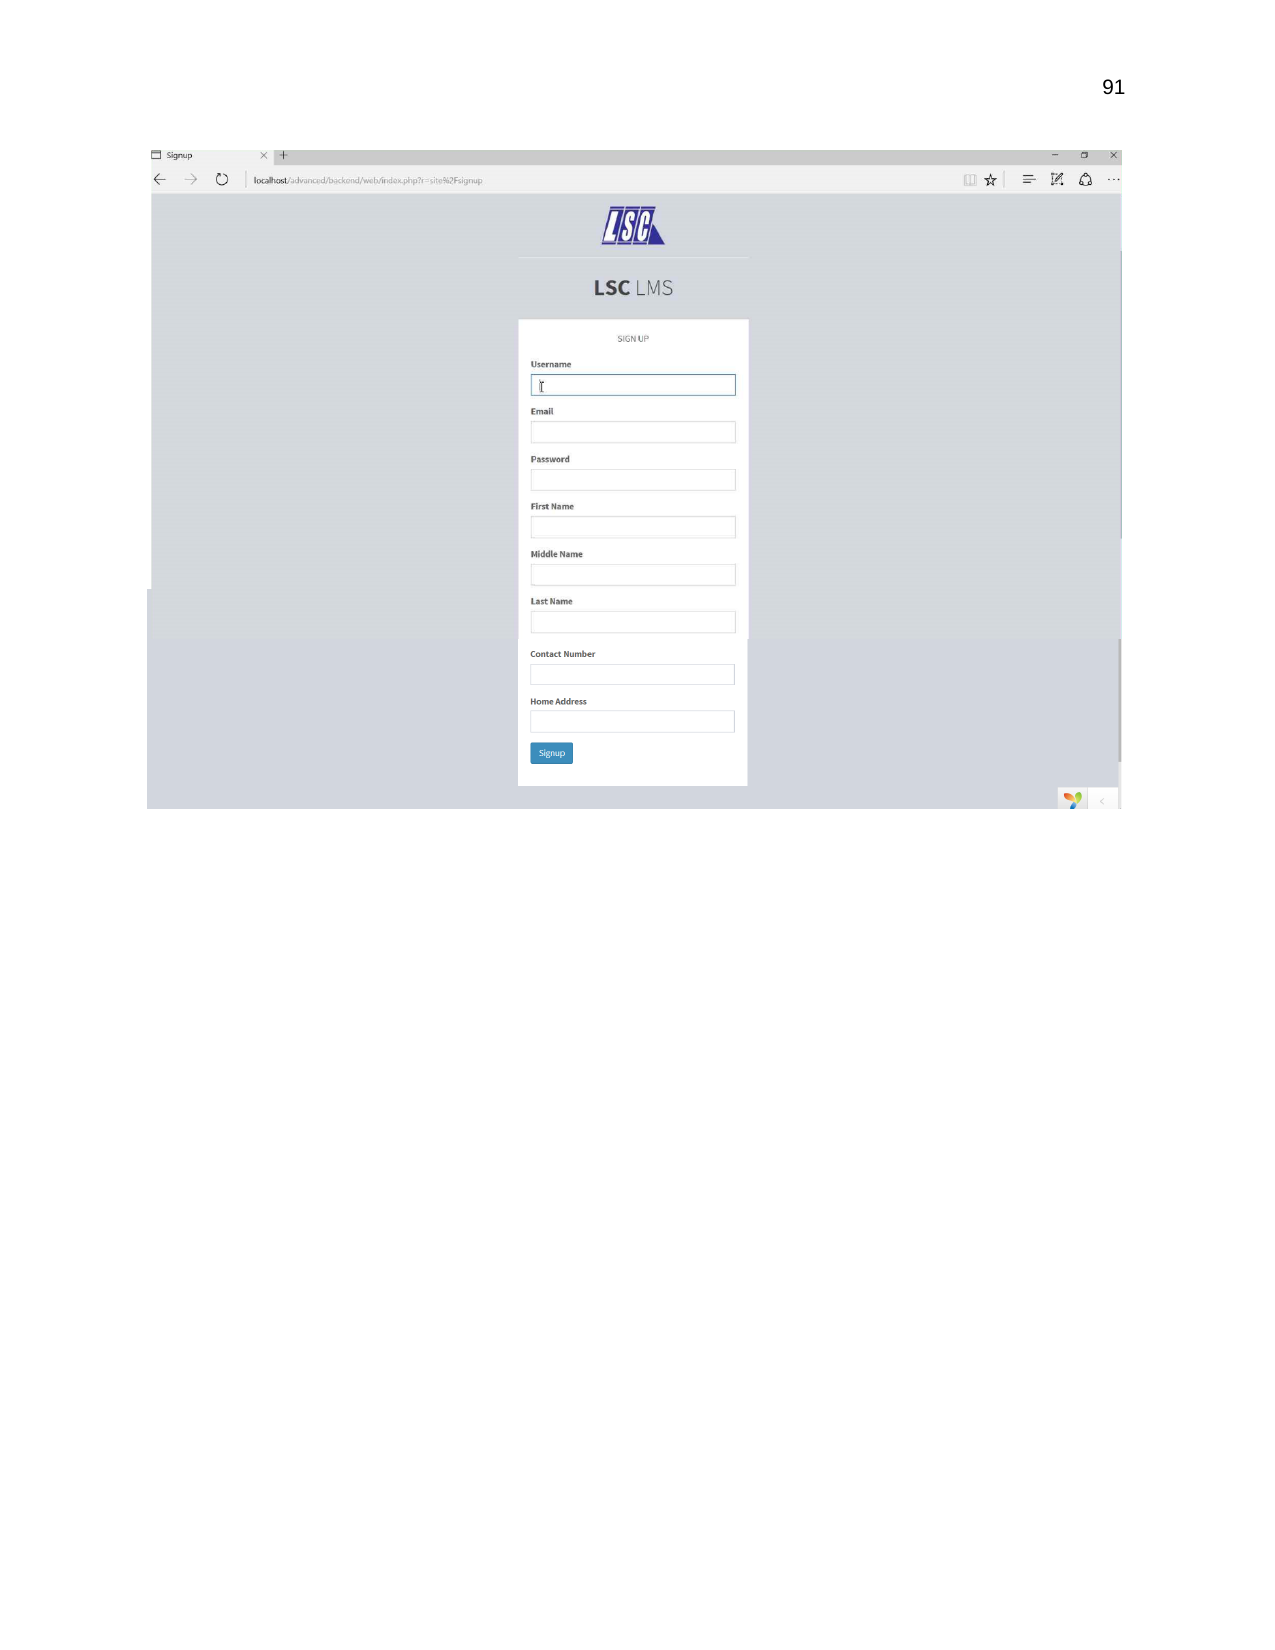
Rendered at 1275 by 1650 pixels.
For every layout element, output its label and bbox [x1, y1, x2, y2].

picture [146, 150, 1122, 808]
